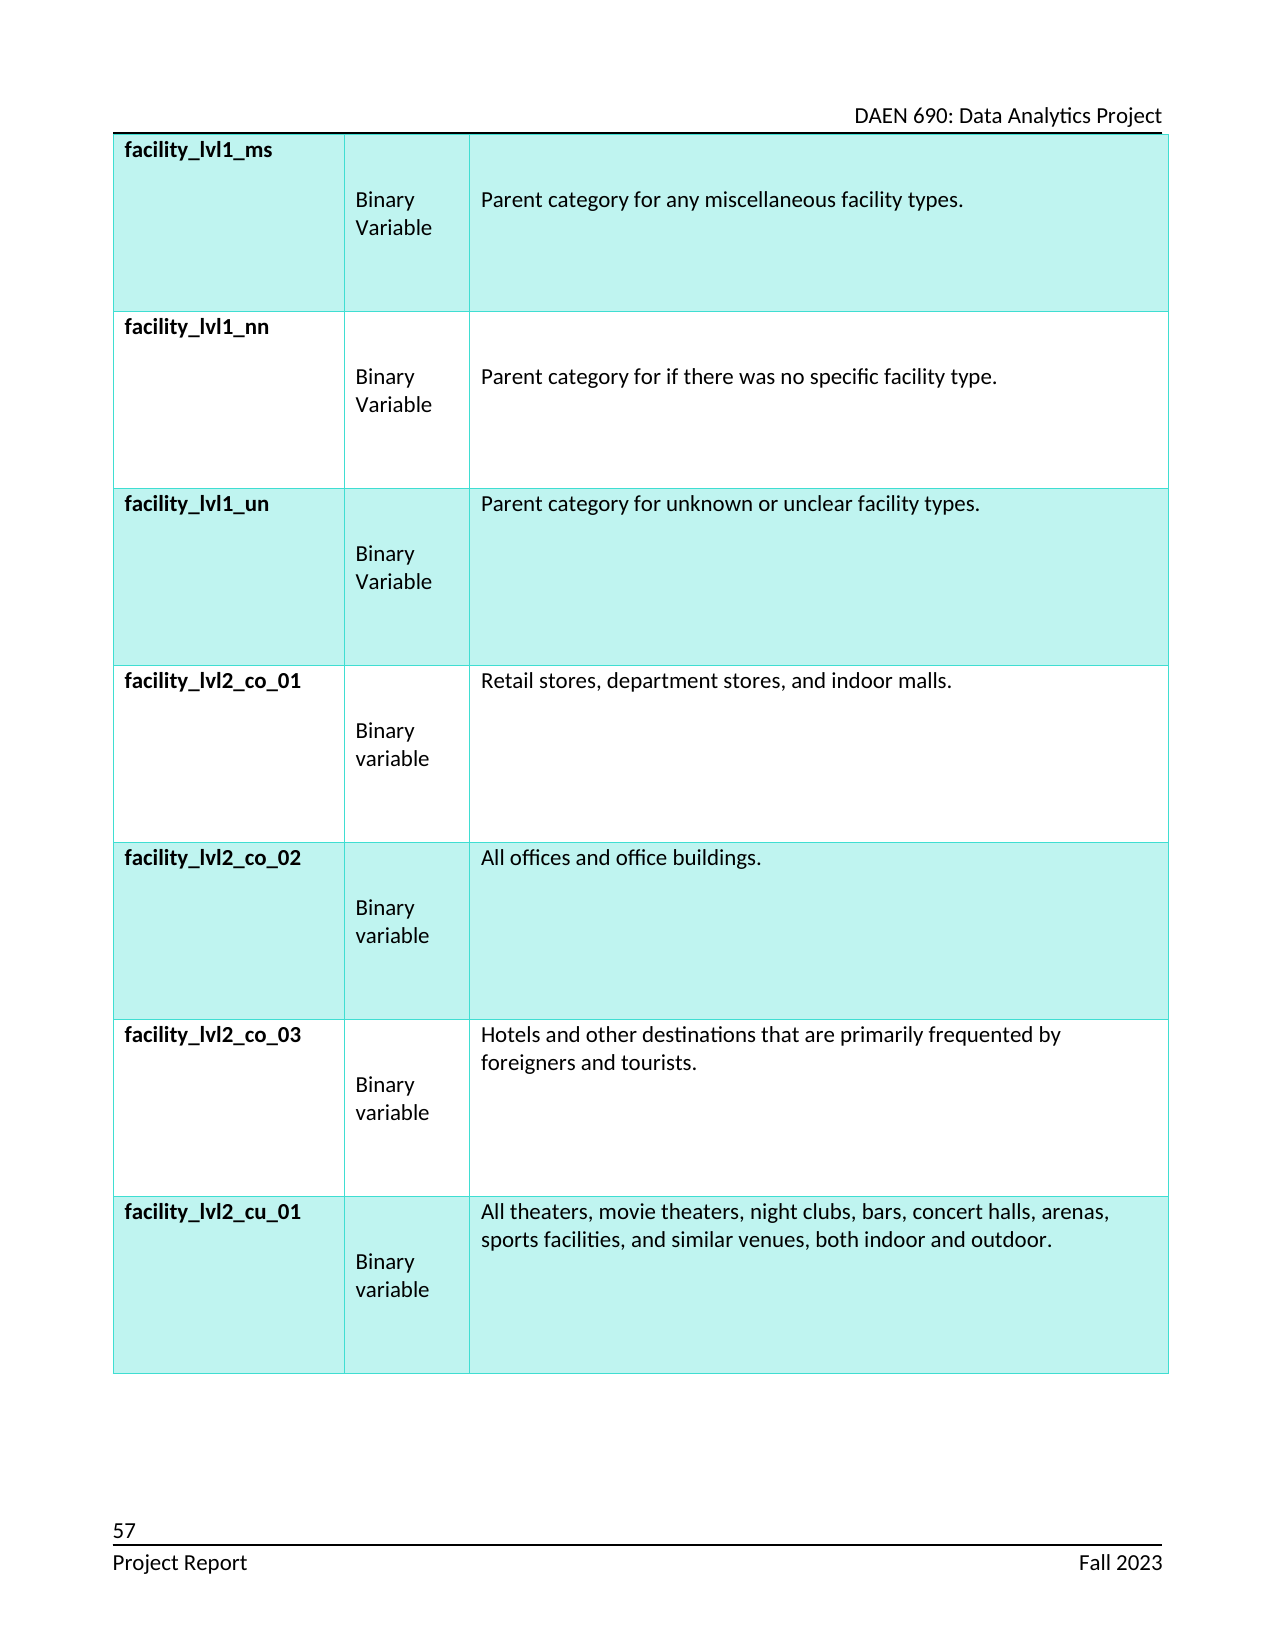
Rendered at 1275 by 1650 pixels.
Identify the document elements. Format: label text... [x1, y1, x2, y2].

table_cell Binary variable [345, 843, 469, 1019]
table_cell All theaters, movie theaters, night clubs, bars, concert halls, arenas, sports facilities, and similar venues, both indoor and outdoor. [470, 1197, 1168, 1373]
table_cell Binary variable [345, 1020, 469, 1196]
table_cell Hotels and other destinations that are primarily frequented by foreigners and tourists. [470, 1020, 1168, 1196]
table_cell Binary Variable [345, 489, 469, 665]
table_cell facility_lvl1_nn [114, 312, 344, 488]
table_cell Binary Variable [345, 312, 469, 488]
table_cell facility_lvl2_co_03 [114, 1020, 344, 1196]
table_cell facility_lvl1_un [114, 489, 344, 665]
table_cell Parent category for any miscellaneous facility types. [470, 135, 1168, 311]
table_cell Parent category for unknown or unclear facility types. [470, 489, 1168, 665]
table_cell All offices and office buildings. [470, 843, 1168, 1019]
table_cell Parent category for if there was no specific facility type. [470, 312, 1168, 488]
table_cell Binary variable [345, 1197, 469, 1373]
table_cell facility_lvl2_co_01 [114, 666, 344, 842]
table_cell Retail stores, department stores, and indoor malls. [470, 666, 1168, 842]
table_cell Binary variable [345, 666, 469, 842]
table_cell facility_lvl2_cu_01 [114, 1197, 344, 1373]
table_cell Binary Variable [345, 135, 469, 311]
table_cell facility_lvl2_co_02 [114, 843, 344, 1019]
table_cell facility_lvl1_ms [114, 135, 344, 311]
